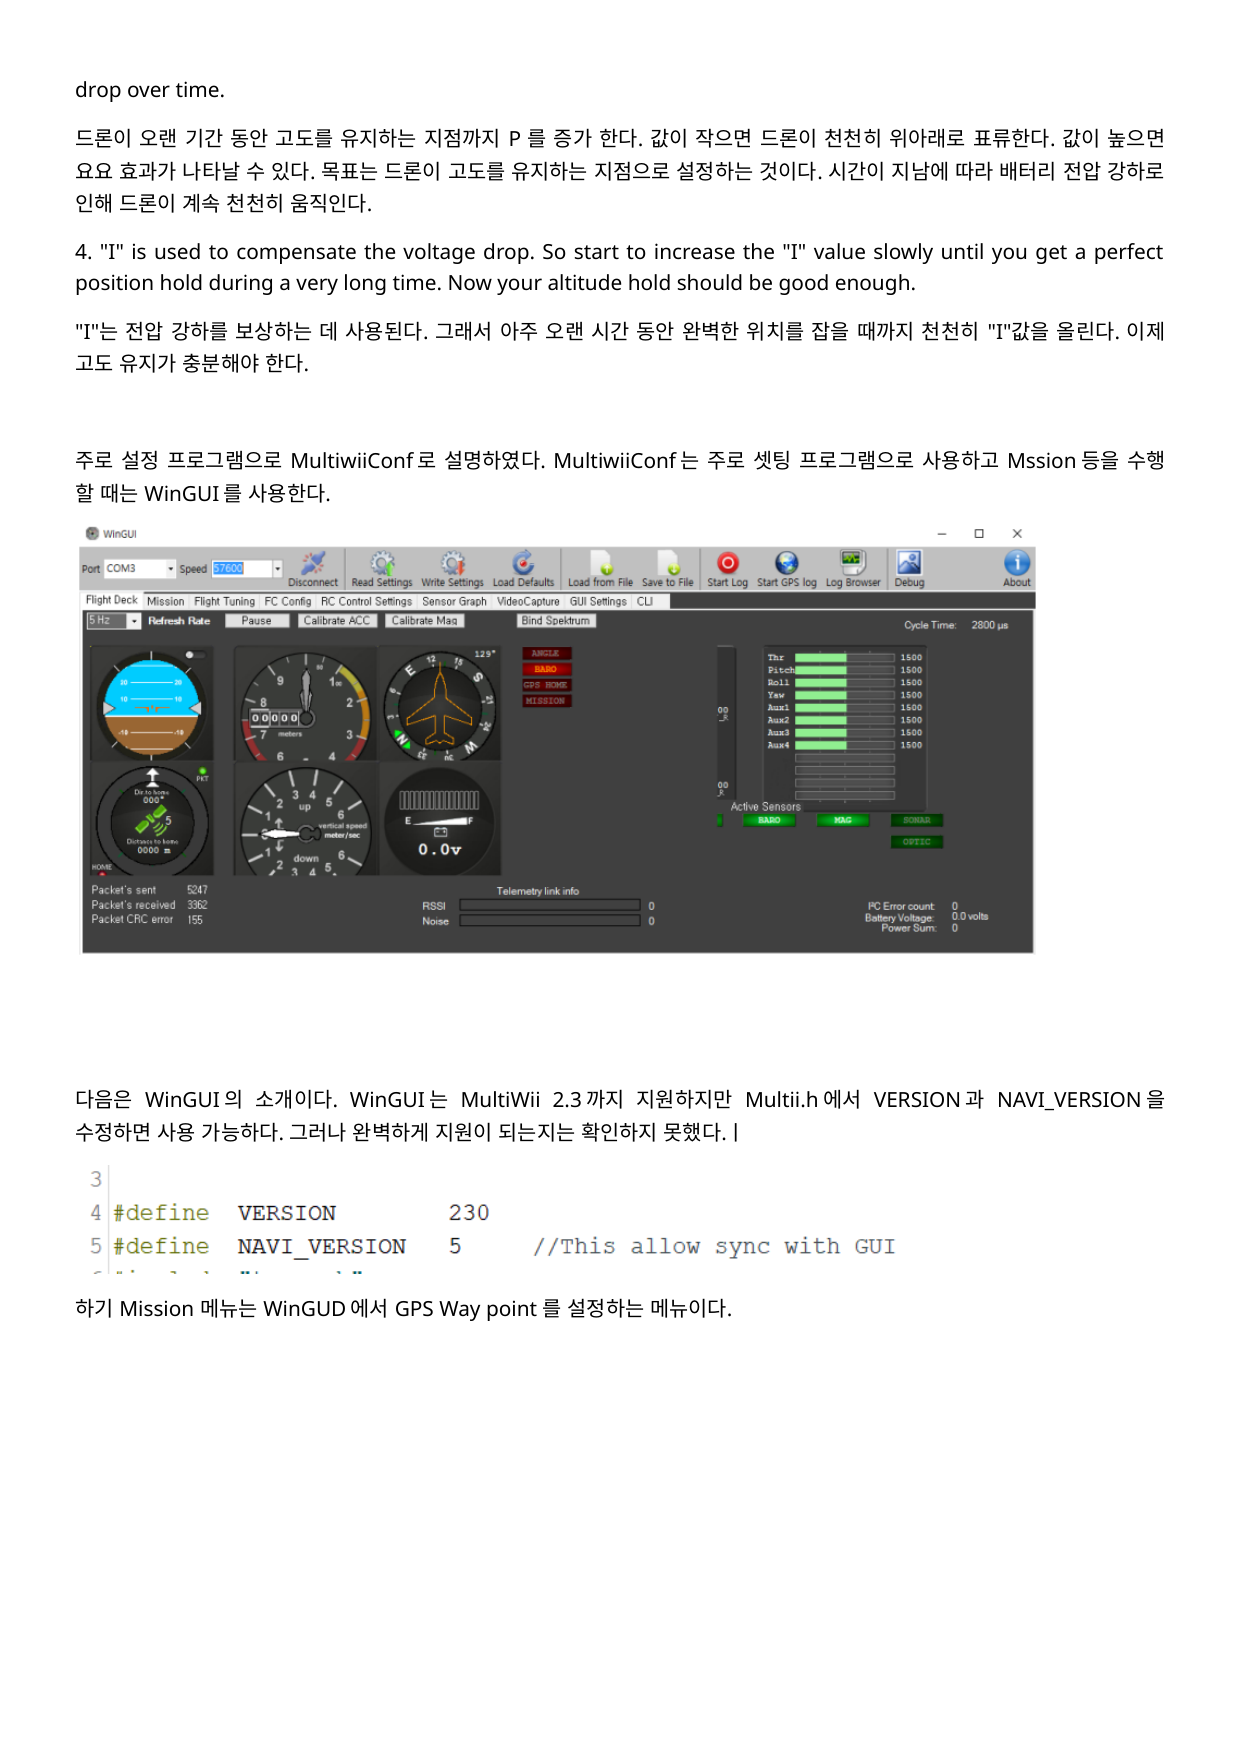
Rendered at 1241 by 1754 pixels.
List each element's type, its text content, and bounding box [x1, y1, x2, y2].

text 다음은 WinGUI의 소개이다. WinGUI는 MultiWii 2.3까지 지원하지만 Multii.h에서 VERSION과 NAVI_VERSION을 수정하면 사용 가능하다. 그러나 완벽하게 지원이 되는지는 확인하지 못했다.ㅣ [75, 1083, 1165, 1146]
text 4. "I" is used to compensate the voltage drop. So start to increase the "I" value slowly until you get a perfect position hold during a very long time. Now your altitude hold should be good enough. [75, 237, 1165, 296]
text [75, 75, 1165, 103]
text "I"는 전압 강하를 보상하는 데 사용된다. 그래서 아주 오랜 시간 동안 완벽한 위치를 잡을 때까지 천천히 "I"값을 올린다. 이제 고도 유지가 충분해야 한다. [75, 315, 1165, 378]
text 주로 설정 프로그램으로 MultiwiiConf로 설명하였다. MultiwiiConf는 주로 셋팅 프로그램으로 사용하고 Mssion등을 수행 할 때는 WinGUI를 사용한다. [75, 444, 1165, 507]
picture [75, 526, 1040, 958]
text 드론이 오랜 기간 동안 고도를 유지하는 지점까지 P 를 증가 한다. 값이 작으면 드론이 천천히 위아래로 표류한다. 값이 높으면 요요 효과가 나타날 수 있다. 목표는 드론이 고도를 유지하는 지점으로 설정하는 것이다. 시간이 지남에 따라 배터리 전압 강하로 인해 드론이 계속 천천히 움직인다. [75, 122, 1165, 218]
text 하기 Mission 메뉴는 WinGUD에서 GPS Way point 를 설정하는 메뉴이다. [75, 1292, 1165, 1322]
picture [75, 1165, 912, 1274]
